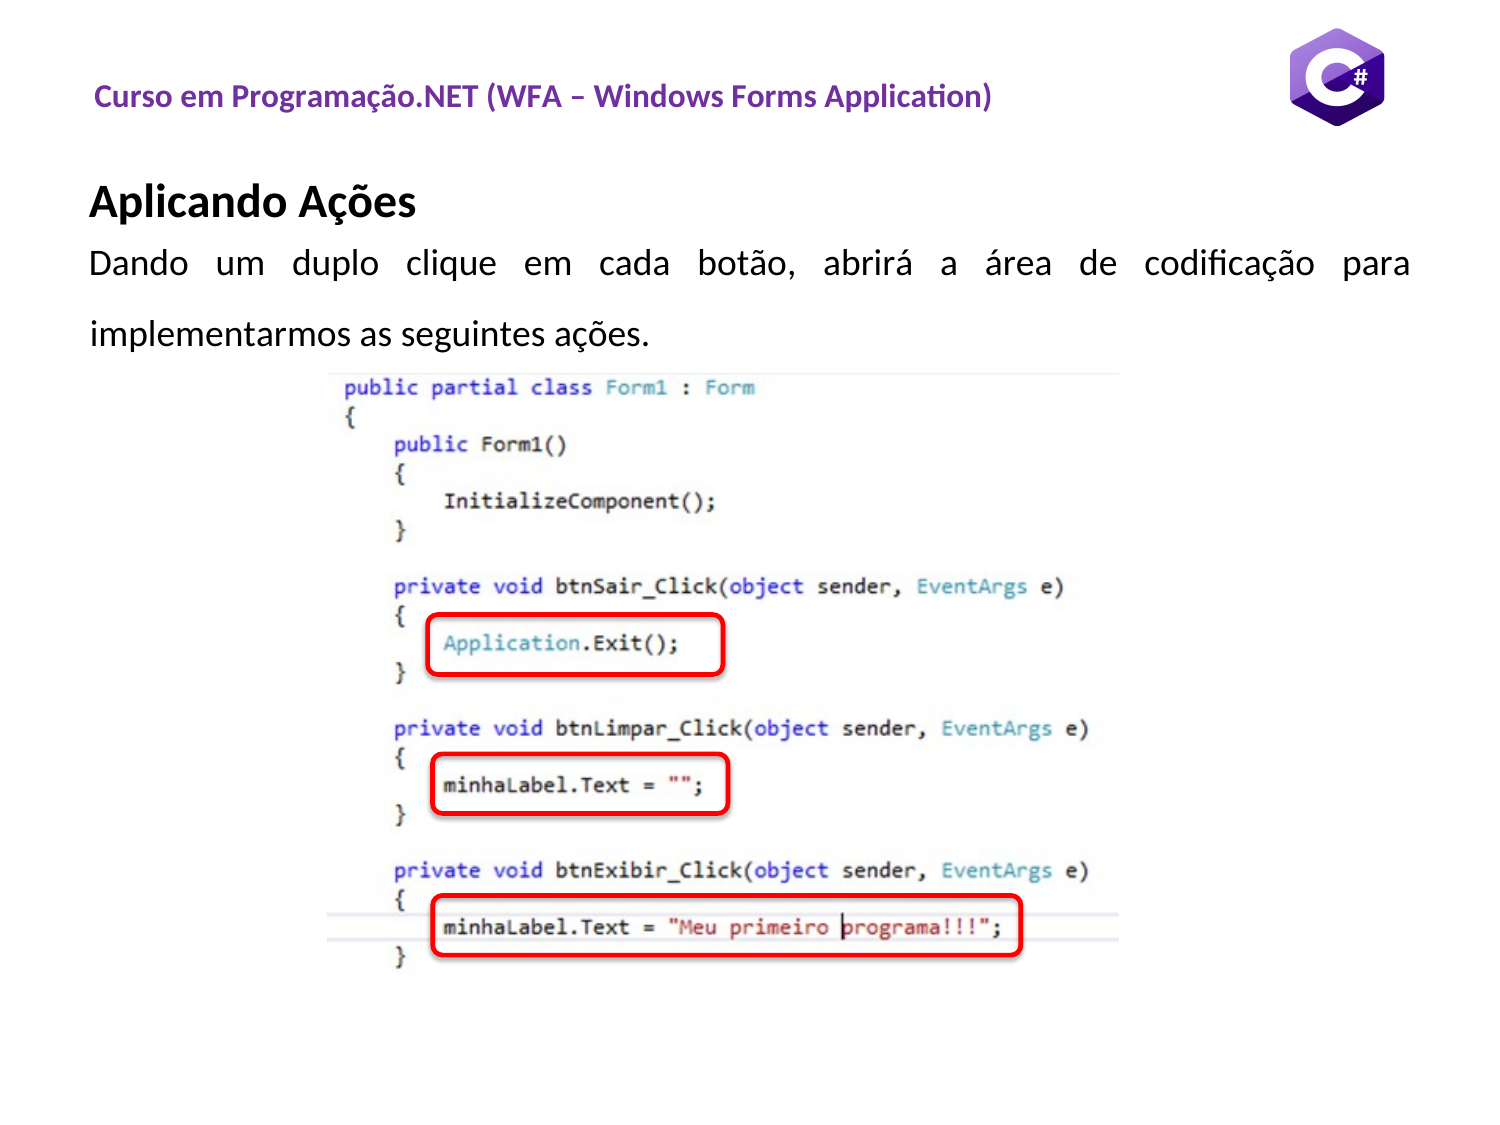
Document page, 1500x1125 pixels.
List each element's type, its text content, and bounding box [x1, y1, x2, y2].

picture [1284, 25, 1389, 129]
subtitle Aplicando Ações [88, 171, 1467, 229]
picture [327, 373, 1119, 994]
text Dando um duplo clique em cada botão, abrirá a área de codificação para implementarmos as seguintes ações. [88, 239, 1412, 361]
